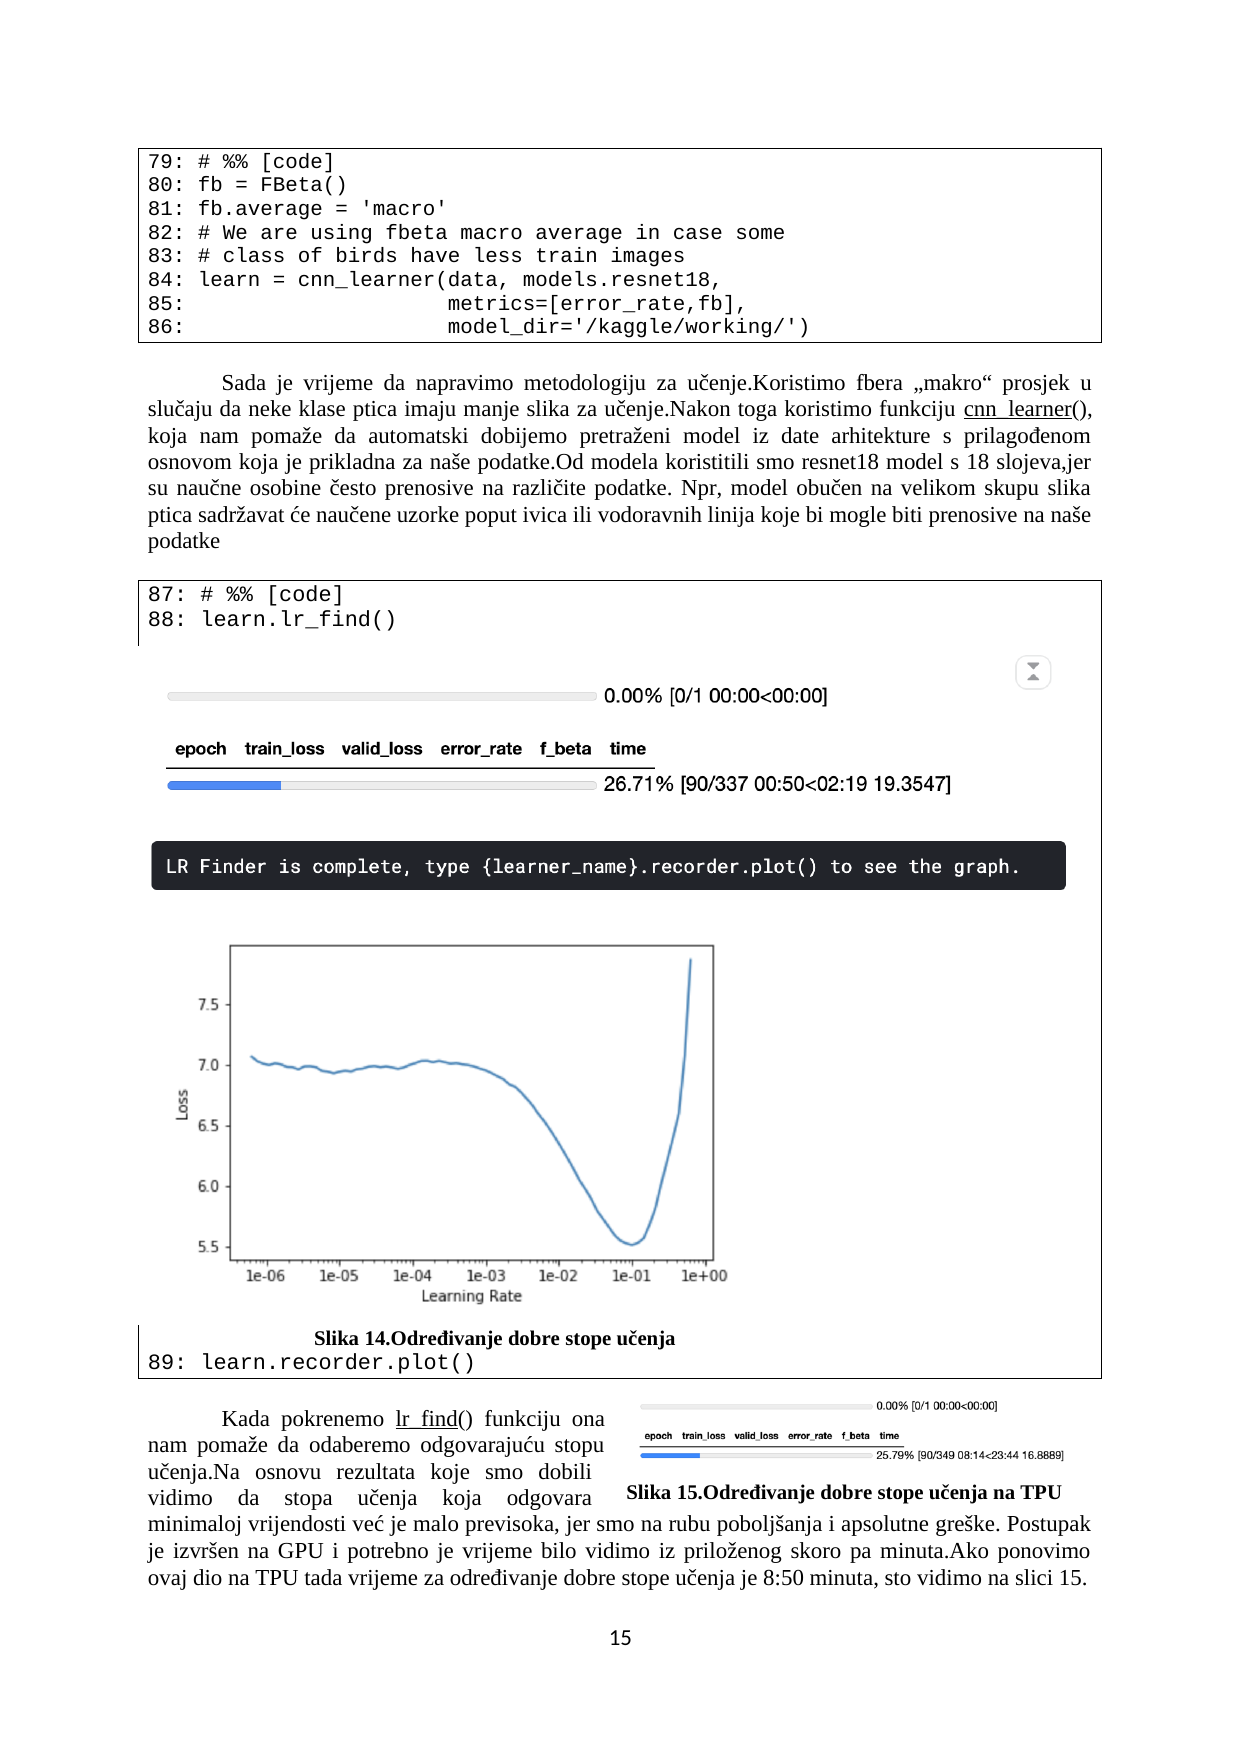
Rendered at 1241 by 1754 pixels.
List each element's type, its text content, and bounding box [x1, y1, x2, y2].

text Kada pokrenemo lr_find() funkciju ona nam pomaže da odaberemo odgovarajuću stopu učenja.Na osnovu rezultata koje smo dobili vidimo da stopa učenja koja odgovara minimaloj vrijendosti već je malo previsoka, jer smo na rubu poboljšanja i apsolutne greške. Postupak je izvršen na GPU i potrebno je vrijeme bilo vidimo iz priloženog skoro pa minuta.Ako ponovimo ovaj dio na TPU tada vrijeme za određivanje dobre stope učenja je 8:50 minuta, sto vidimo na slici 15. [148, 1405, 1093, 1565]
text Sada je vrijeme da napravimo metodologiju za učenje.Koristimo fbera „makro“ prosjek u slučaju da neke klase ptica imaju manje slika za učenje.Nakon toga koristimo funkciju cnn_learner(), koja nam pomaže da automatski dobijemo pretraženi model iz date arhitekture s prilagođenom osnovom koja je prikladna za naše podatke.Od modela koristitili smo resnet18 model s 18 slojeva,jer su naučne osobine često prenosive na različite podatke. Npr, model obučen na velikom skupu slika ptica sadržavat će naučene uzorke poput ivica ili vodoravnih linija koje bi mogle biti prenosive na naše podatke [148, 369, 1093, 553]
text 83: # class of birds have less train images [148, 245, 1093, 269]
text 87: # %% [code] [139, 581, 1101, 608]
text 84: learn = cnn_learner(data, models.resnet18, [148, 269, 1093, 293]
text 85: metrics=[error_rate,fb], [148, 293, 1093, 313]
text 79: # %% [code] [139, 149, 1101, 174]
text 80: fb = FBeta() [148, 174, 1093, 198]
text 82: # We are using fbeta macro average in case some [148, 222, 1093, 245]
text 86: model_dir='/kaggle/working/') [139, 313, 1101, 342]
text 81: fb.average = 'macro' [148, 198, 1093, 222]
text 88: learn.lr_find() [148, 608, 1093, 629]
picture [132, 646, 1076, 1323]
